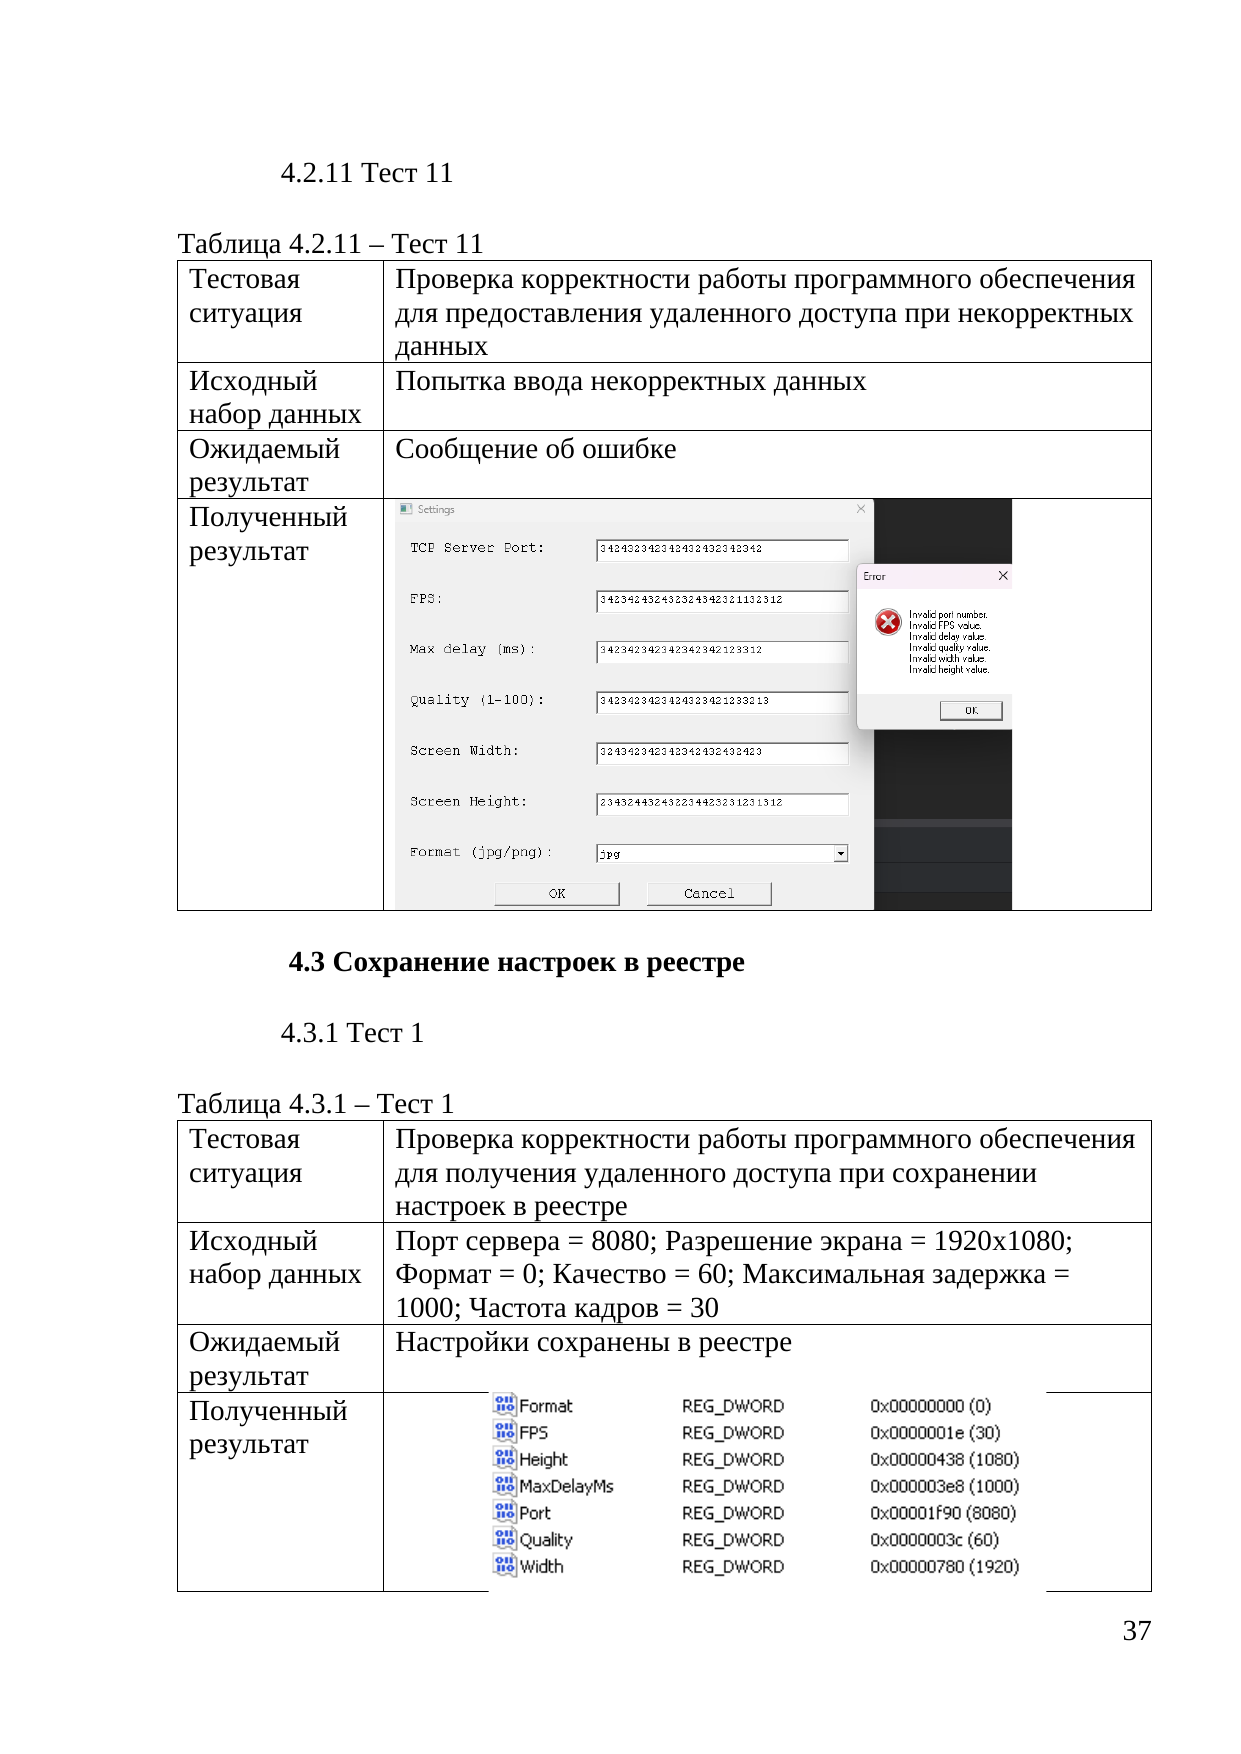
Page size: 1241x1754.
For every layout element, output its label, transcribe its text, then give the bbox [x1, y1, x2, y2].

table_cell [384, 499, 395, 910]
table_header Тестовая ситуация [178, 261, 383, 362]
table_cell [384, 1393, 488, 1591]
table_cell [1013, 499, 1151, 910]
text Таблица 4.2.11 – Тест 11 [177, 227, 1152, 260]
table_cell Настройки сохранены в реестре [384, 1325, 1151, 1392]
picture [395, 499, 1013, 910]
table_cell Полученный результат [178, 499, 383, 910]
subtitle Тест 1 [281, 1016, 1152, 1049]
table_header Тестовая ситуация [178, 1121, 383, 1222]
table_cell Ожидаемый результат [178, 1325, 383, 1392]
table_header Проверка корректности работы программного обеспечения для получения удаленного доступа при сохранении настроек в реестре [384, 1121, 1151, 1222]
table_cell Ожидаемый результат [178, 431, 383, 498]
table_cell Исходный набор данных [178, 1223, 383, 1323]
table_header Проверка корректности работы программного обеспечения для предоставления удаленного доступа при некорректных данных [384, 261, 1151, 362]
table_cell [1047, 1393, 1151, 1591]
subtitle Тест 11 [281, 156, 1152, 189]
table_cell Попытка ввода некорректных данных [384, 363, 1151, 430]
table_cell Полученный результат [178, 1393, 383, 1591]
subtitle Сохранение настроек в реестре [288, 944, 1152, 978]
table_cell Сообщение об ошибке [384, 431, 1151, 498]
table_cell Исходный набор данных [178, 363, 383, 430]
picture [488, 1392, 1047, 1592]
text Таблица 4.3.1 – Тест 1 [177, 1087, 1152, 1120]
table_cell Порт сервера = 8080; Разрешение экрана = 1920x1080; Формат = 0; Качество = 60; Максимальная задержка = 1000; Частота кадров = 30 [384, 1223, 1151, 1323]
